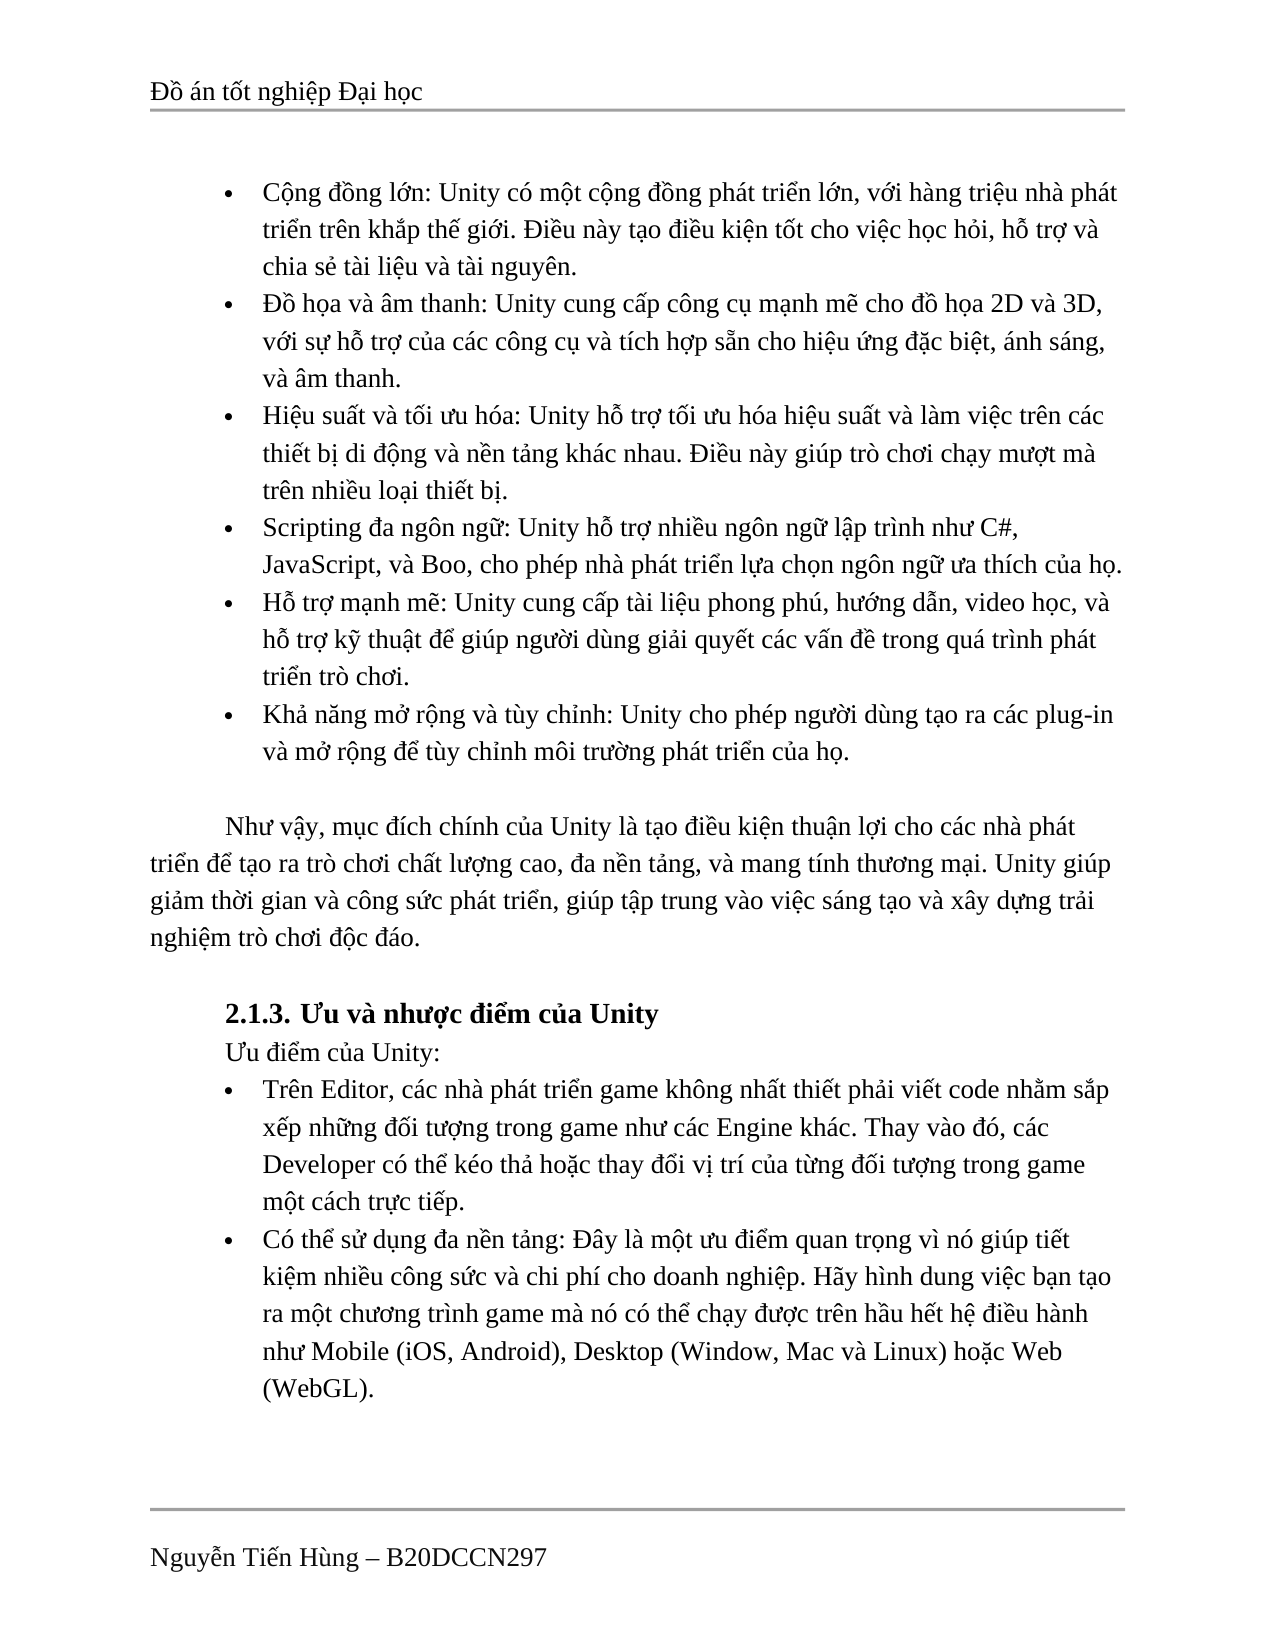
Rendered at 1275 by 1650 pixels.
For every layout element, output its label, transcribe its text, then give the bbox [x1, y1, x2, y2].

list Đồ họa và âm thanh: Unity cung cấp công cụ mạnh mẽ cho đồ họa 2D và 3D, với sự hỗ trợ của các công cụ và tích hợp sẵn cho hiệu ứng đặc biệt, ánh sáng, và âm thanh. [225, 287, 1125, 393]
text Như vậy, mục đích chính của Unity là tạo điều kiện thuận lợi cho các nhà phát triển để tạo ra trò chơi chất lượng cao, đa nền tảng, và mang tính thương mại. Unity giúp giảm thời gian và công sức phát triển, giúp tập trung vào việc sáng tạo và xây dựng trải nghiệm trò chơi độc đáo. [150, 809, 1125, 953]
list Ưu và nhược điểm của Unity [225, 996, 1125, 1029]
text Ưu điểm của Unity: [150, 1036, 1125, 1067]
list Có thể sử dụng đa nền tảng: Đây là một ưu điểm quan trọng vì nó giúp tiết kiệm nhiều công sức và chi phí cho doanh nghiệp. Hãy hình dung việc bạn tạo ra một chương trình game mà nó có thể chạy được trên hầu hết hệ điều hành như Mobile (iOS, Android), Desktop (Window, Mac và Linux) hoặc Web (WebGL). [225, 1223, 1125, 1403]
list Hỗ trợ mạnh mẽ: Unity cung cấp tài liệu phong phú, hướng dẫn, video học, và hỗ trợ kỹ thuật để giúp người dùng giải quyết các vấn đề trong quá trình phát triển trò chơi. [225, 586, 1125, 692]
list Khả năng mở rộng và tùy chỉnh: Unity cho phép người dùng tạo ra các plug-in và mở rộng để tùy chỉnh môi trường phát triển của họ. [225, 698, 1125, 766]
list Trên Editor, các nhà phát triển game không nhất thiết phải viết code nhằm sắp xếp những đối tượng trong game như các Engine khác. Thay vào đó, các Developer có thể kéo thả hoặc thay đổi vị trí của từng đối tượng trong game một cách trực tiếp. [225, 1073, 1125, 1217]
list Cộng đồng lớn: Unity có một cộng đồng phát triển lớn, với hàng triệu nhà phát triển trên khắp thế giới. Điều này tạo điều kiện tốt cho việc học hỏi, hỗ trợ và chia sẻ tài liệu và tài nguyên. [225, 176, 1125, 281]
list Hiệu suất và tối ưu hóa: Unity hỗ trợ tối ưu hóa hiệu suất và làm việc trên các thiết bị di động và nền tảng khác nhau. Điều này giúp trò chơi chạy mượt mà trên nhiều loại thiết bị. [225, 399, 1125, 505]
list Scripting đa ngôn ngữ: Unity hỗ trợ nhiều ngôn ngữ lập trình như C#, JavaScript, và Boo, cho phép nhà phát triển lựa chọn ngôn ngữ ưa thích của họ. [225, 511, 1125, 580]
